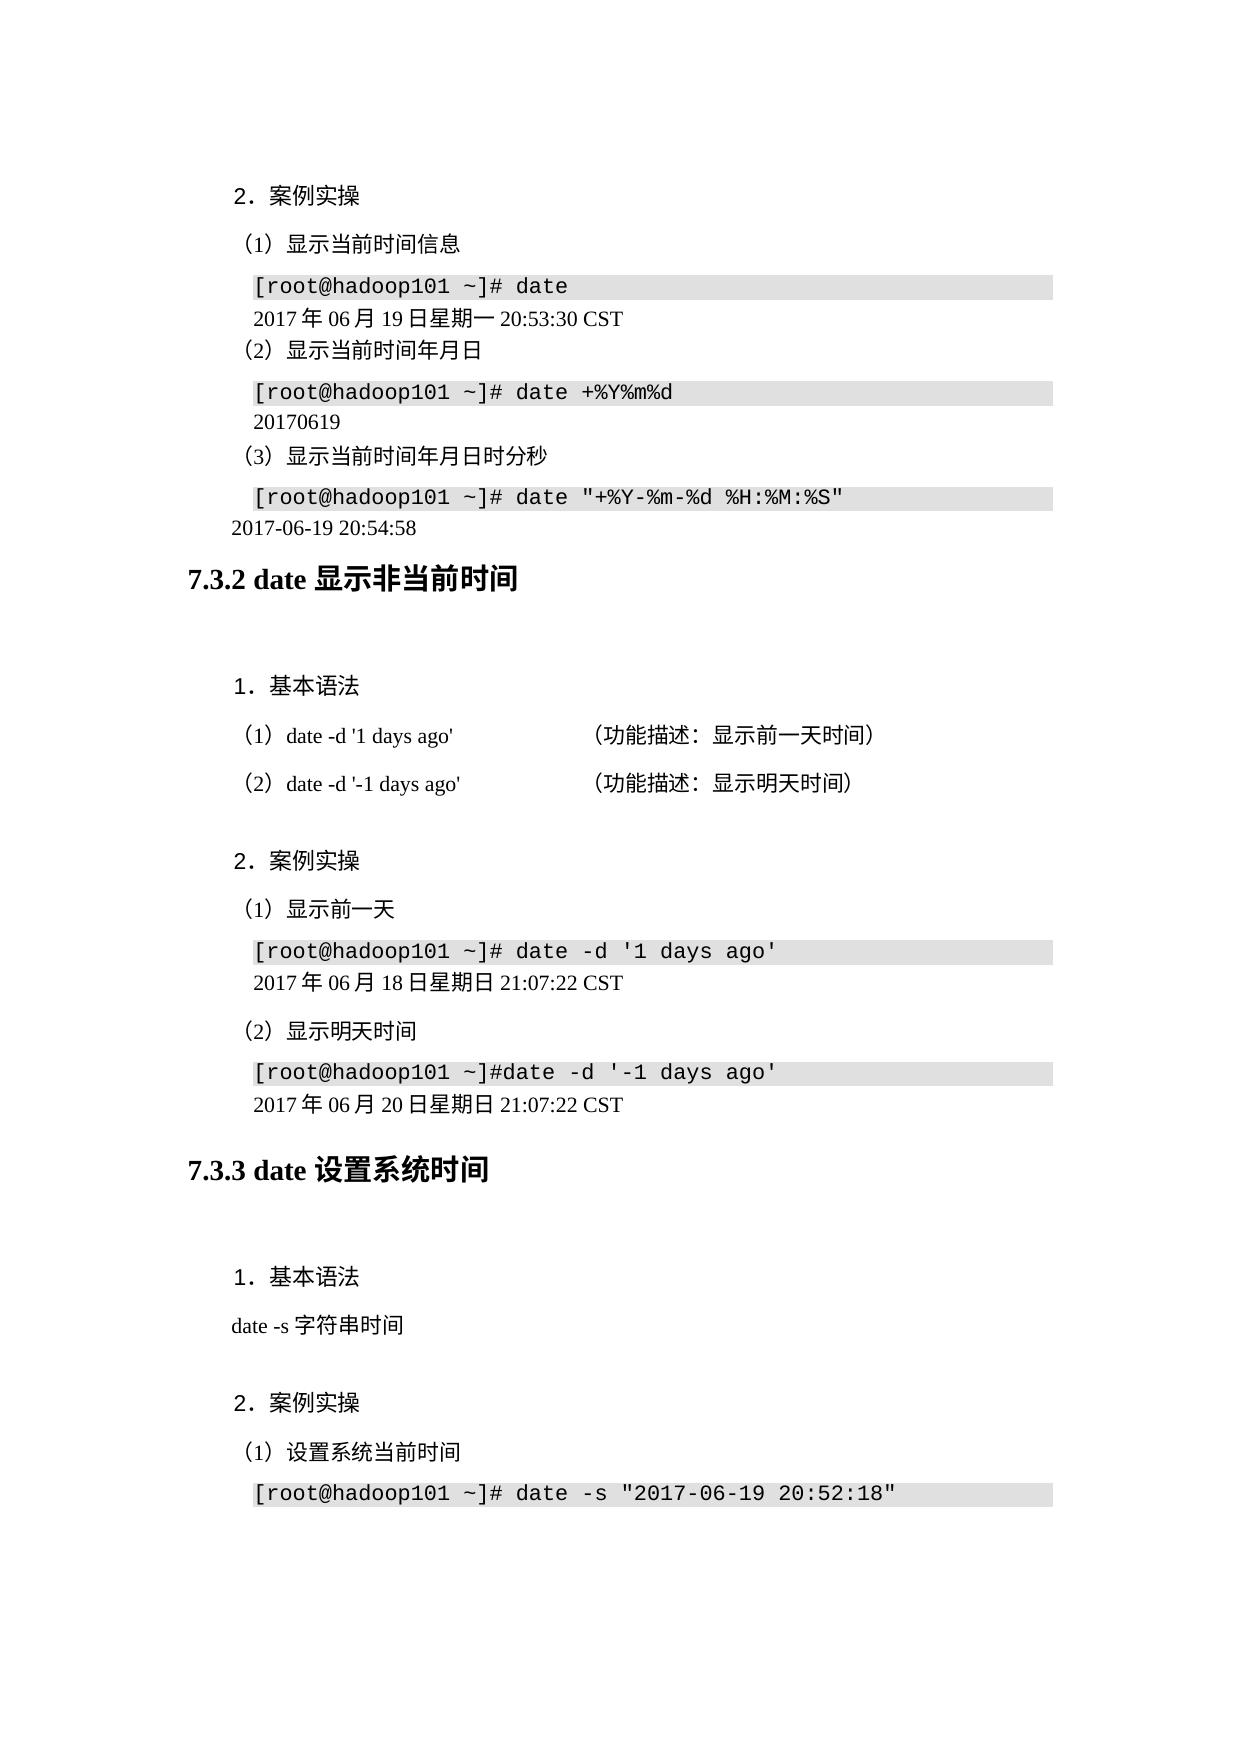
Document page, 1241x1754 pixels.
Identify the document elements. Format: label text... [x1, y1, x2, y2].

text 20170619 [209, 406, 1053, 438]
text （1）设置系统当前时间 [187, 1434, 1053, 1467]
text （2）显示明天时间 [187, 1013, 1053, 1046]
text date -s 字符串时间 [187, 1308, 1053, 1341]
text [root@hadoop101 ~]# date +%Y%m%d [253, 381, 1053, 406]
text [root@hadoop101 ~]# date -d '1 days ago' [253, 940, 1053, 965]
text 2017年 06月 19日星期一 20:53:30 CST [209, 300, 1053, 333]
text 2017年 06月 20日星期日 21:07:22 CST [209, 1086, 1053, 1119]
text 1．基本语法 [187, 1243, 1053, 1308]
text 2．案例实操 [187, 827, 1053, 892]
text （3）显示当前时间年月日时分秒 [187, 438, 1053, 471]
text （2）显示当前时间年月日 [187, 333, 1053, 365]
text [root@hadoop101 ~]# date [253, 275, 1053, 300]
text 2017-06-19 20:54:58 [187, 511, 1053, 544]
text （1）显示当前时间信息 [187, 227, 1053, 259]
text [root@hadoop101 ~]#date -d '-1 days ago' [253, 1062, 1053, 1086]
text 2．案例实操 [187, 1369, 1053, 1434]
subtitle 7.3.2 date 显示非当前时间 [187, 544, 1053, 609]
text 2017年 06月 18日星期日 21:07:22 CST [209, 965, 1053, 997]
subtitle 7.3.3 date 设置系统时间 [187, 1135, 1053, 1200]
text 2．案例实操 [187, 162, 1053, 227]
text [root@hadoop101 ~]# date -s "2017-06-19 20:52:18" [253, 1483, 1053, 1507]
text 1．基本语法 [187, 652, 1053, 717]
text [root@hadoop101 ~]# date "+%Y-%m-%d %H:%M:%S" [253, 487, 1053, 511]
text （2）date -d '-1 days ago' （功能描述：显示明天时间） [187, 766, 1053, 798]
text （1）date -d '1 days ago' （功能描述：显示前一天时间） [187, 717, 1053, 750]
text （1）显示前一天 [187, 892, 1053, 924]
